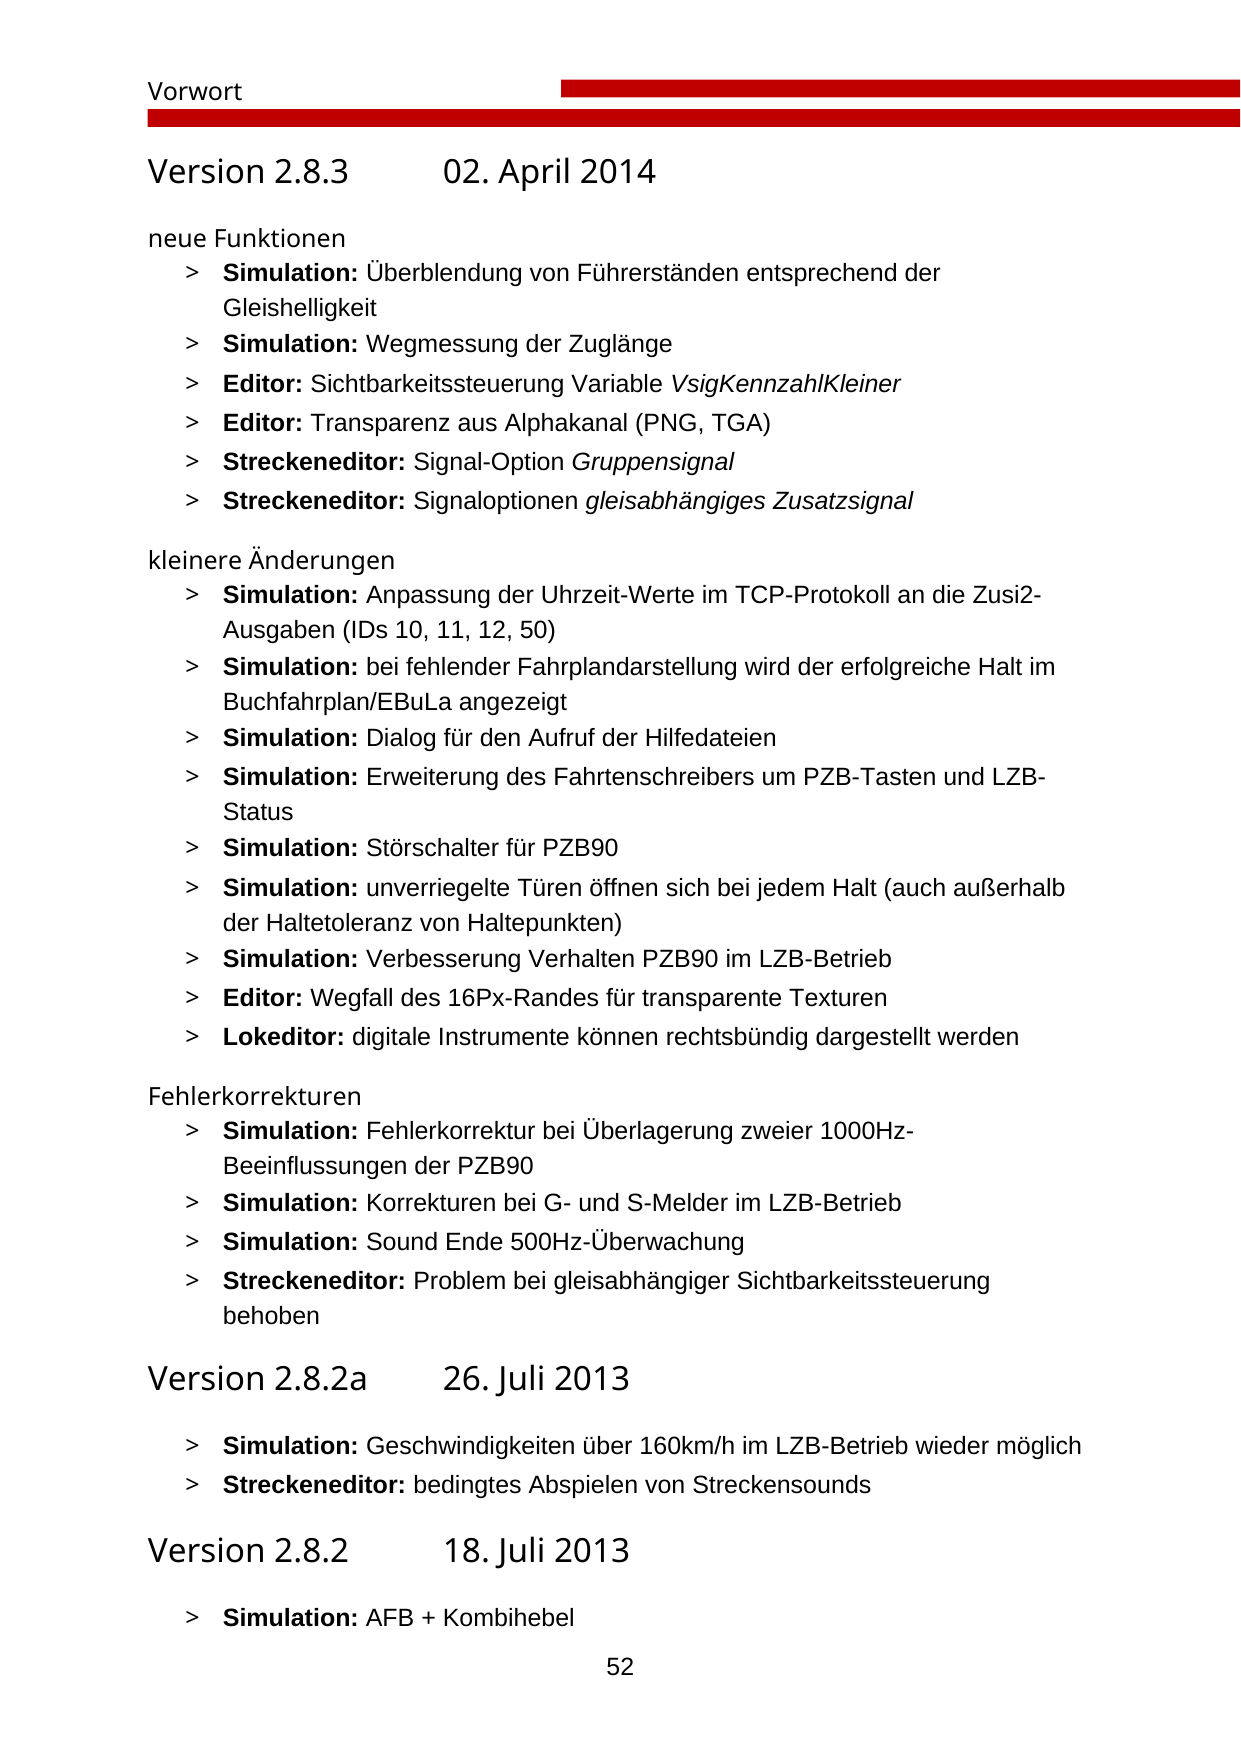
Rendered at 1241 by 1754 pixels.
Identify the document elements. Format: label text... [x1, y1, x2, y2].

list Editor: Transparenz aus Alphakanal (PNG, TGA) [185, 404, 1093, 438]
list Simulation: Anpassung der Uhrzeit-Werte im TCP-Protokoll an die Zusi2-Ausgaben (IDs 10, 11, 12, 50) [185, 577, 1093, 644]
list Simulation: Verbesserung Verhalten PZB90 im LZB-Betrieb [185, 941, 1093, 974]
title neue Funktionen [148, 221, 1093, 255]
list Editor: Wegfall des 16Px-Randes für transparente Texturen [185, 980, 1093, 1014]
list Simulation: Überblendung von Führerständen entsprechend der Gleishelligkeit [185, 255, 1093, 322]
list Simulation: Fehlerkorrektur bei Überlagerung zweier 1000Hz-Beeinflussungen der PZB90 [185, 1113, 1093, 1180]
list Simulation: Wegmessung der Zuglänge [185, 326, 1093, 360]
list Streckeneditor: Signaloptionen gleisabhängiges Zusatzsignal [185, 483, 1093, 517]
list Streckeneditor: Signal-Option Gruppensignal [185, 443, 1093, 478]
list Streckeneditor: Problem bei gleisabhängiger Sichtbarkeitssteuerung behoben [185, 1263, 1093, 1330]
list Simulation: Störschalter für PZB90 [185, 830, 1093, 864]
list Editor: Sichtbarkeitssteuerung Variable VsigKennzahlKleiner [185, 365, 1093, 399]
list Simulation: Dialog für den Aufruf der Hilfedateien [185, 719, 1093, 753]
list Lokeditor: digitale Instrumente können rechtsbündig dargestellt werden [185, 1019, 1093, 1053]
list Simulation: Sound Ende 500Hz-Überwachung [185, 1223, 1093, 1257]
list Simulation: Erweiterung des Fahrtenschreibers um PZB-Tasten und LZB-Status [185, 759, 1093, 826]
list Streckeneditor: bedingtes Abspielen von Streckensounds [185, 1467, 1093, 1501]
text Version 2.8.2a 26. Juli 2013 [148, 1355, 1093, 1400]
list Simulation: unverriegelte Türen öffnen sich bei jedem Halt (auch außerhalb der Haltetoleranz von Haltepunkten) [185, 869, 1093, 936]
list Simulation: Geschwindigkeiten über 160km/h im LZB-Betrieb wieder möglich [185, 1428, 1093, 1462]
title kleinere Änderungen [148, 543, 1093, 577]
text Version 2.8.2 18. Juli 2013 [148, 1527, 1093, 1572]
title Fehlerkorrekturen [148, 1079, 1093, 1113]
text Version 2.8.3 02. April 2014 [148, 148, 1093, 193]
list Simulation: AFB + Kombihebel [185, 1600, 1093, 1634]
list Simulation: bei fehlender Fahrplandarstellung wird der erfolgreiche Halt im Buchfahrplan/EBuLa angezeigt [185, 648, 1093, 715]
list Simulation: Korrekturen bei G- und S-Melder im LZB-Betrieb [185, 1184, 1093, 1218]
